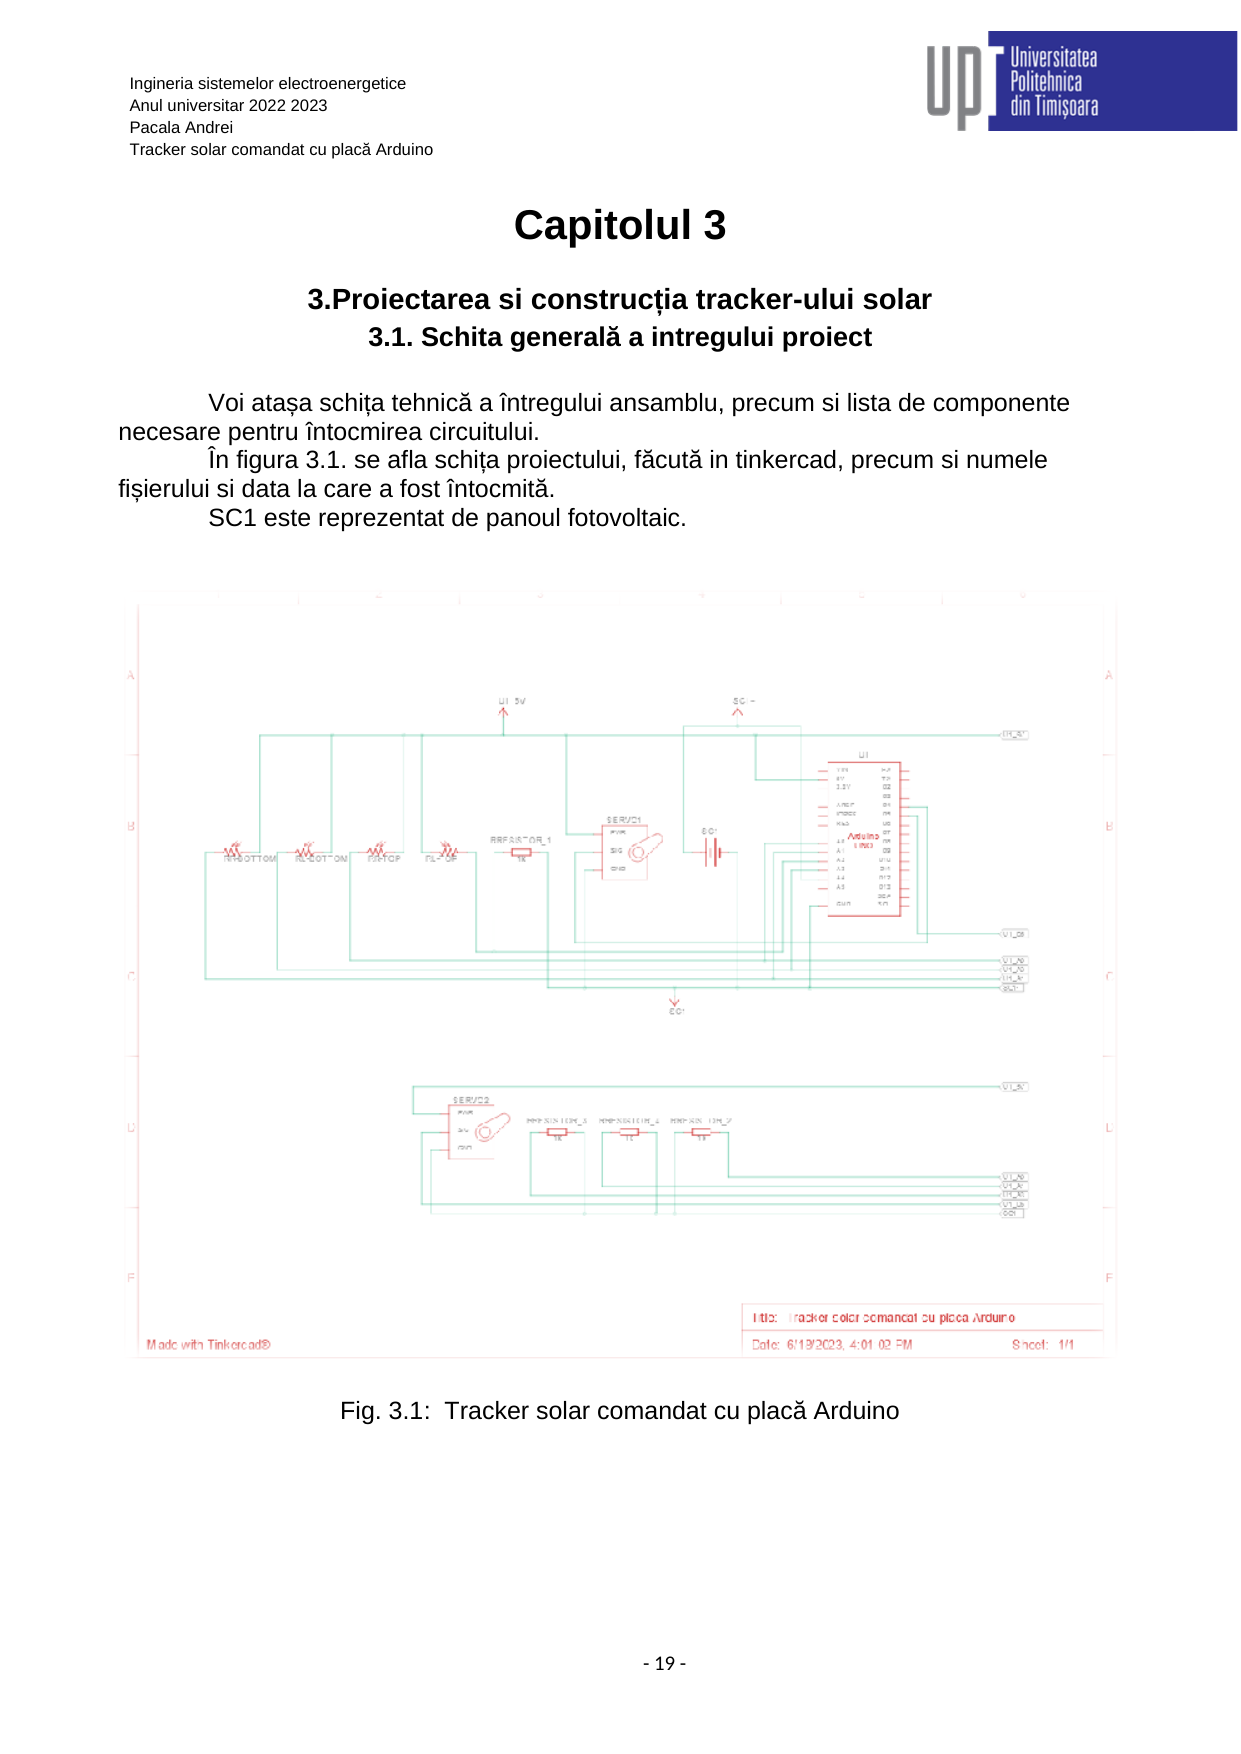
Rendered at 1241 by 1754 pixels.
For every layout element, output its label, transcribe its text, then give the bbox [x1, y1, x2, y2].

text În figura 3.1. se afla schița proiectului, făcută in tinkercad, precum si numele fișierului si data la care a fost întocmită. [118, 445, 1122, 503]
subtitle 3.Proiectarea si construcția tracker-ului solar [118, 282, 1122, 316]
text Voi atașa schița tehnică a întregului ansamblu, precum si lista de componente necesare pentru întocmirea circuitului. [118, 388, 1122, 445]
text SC1 este reprezentat de panoul fotovoltaic. [118, 503, 1122, 531]
subtitle 3.1. Schita generală a intregului proiect [118, 321, 1122, 352]
picture [927, 31, 1238, 131]
text Capitolul 3 [118, 201, 1122, 248]
picture [147, 617, 1094, 1337]
text Fig. 3.1: Tracker solar comandat cu placă Arduino [118, 1396, 1122, 1425]
